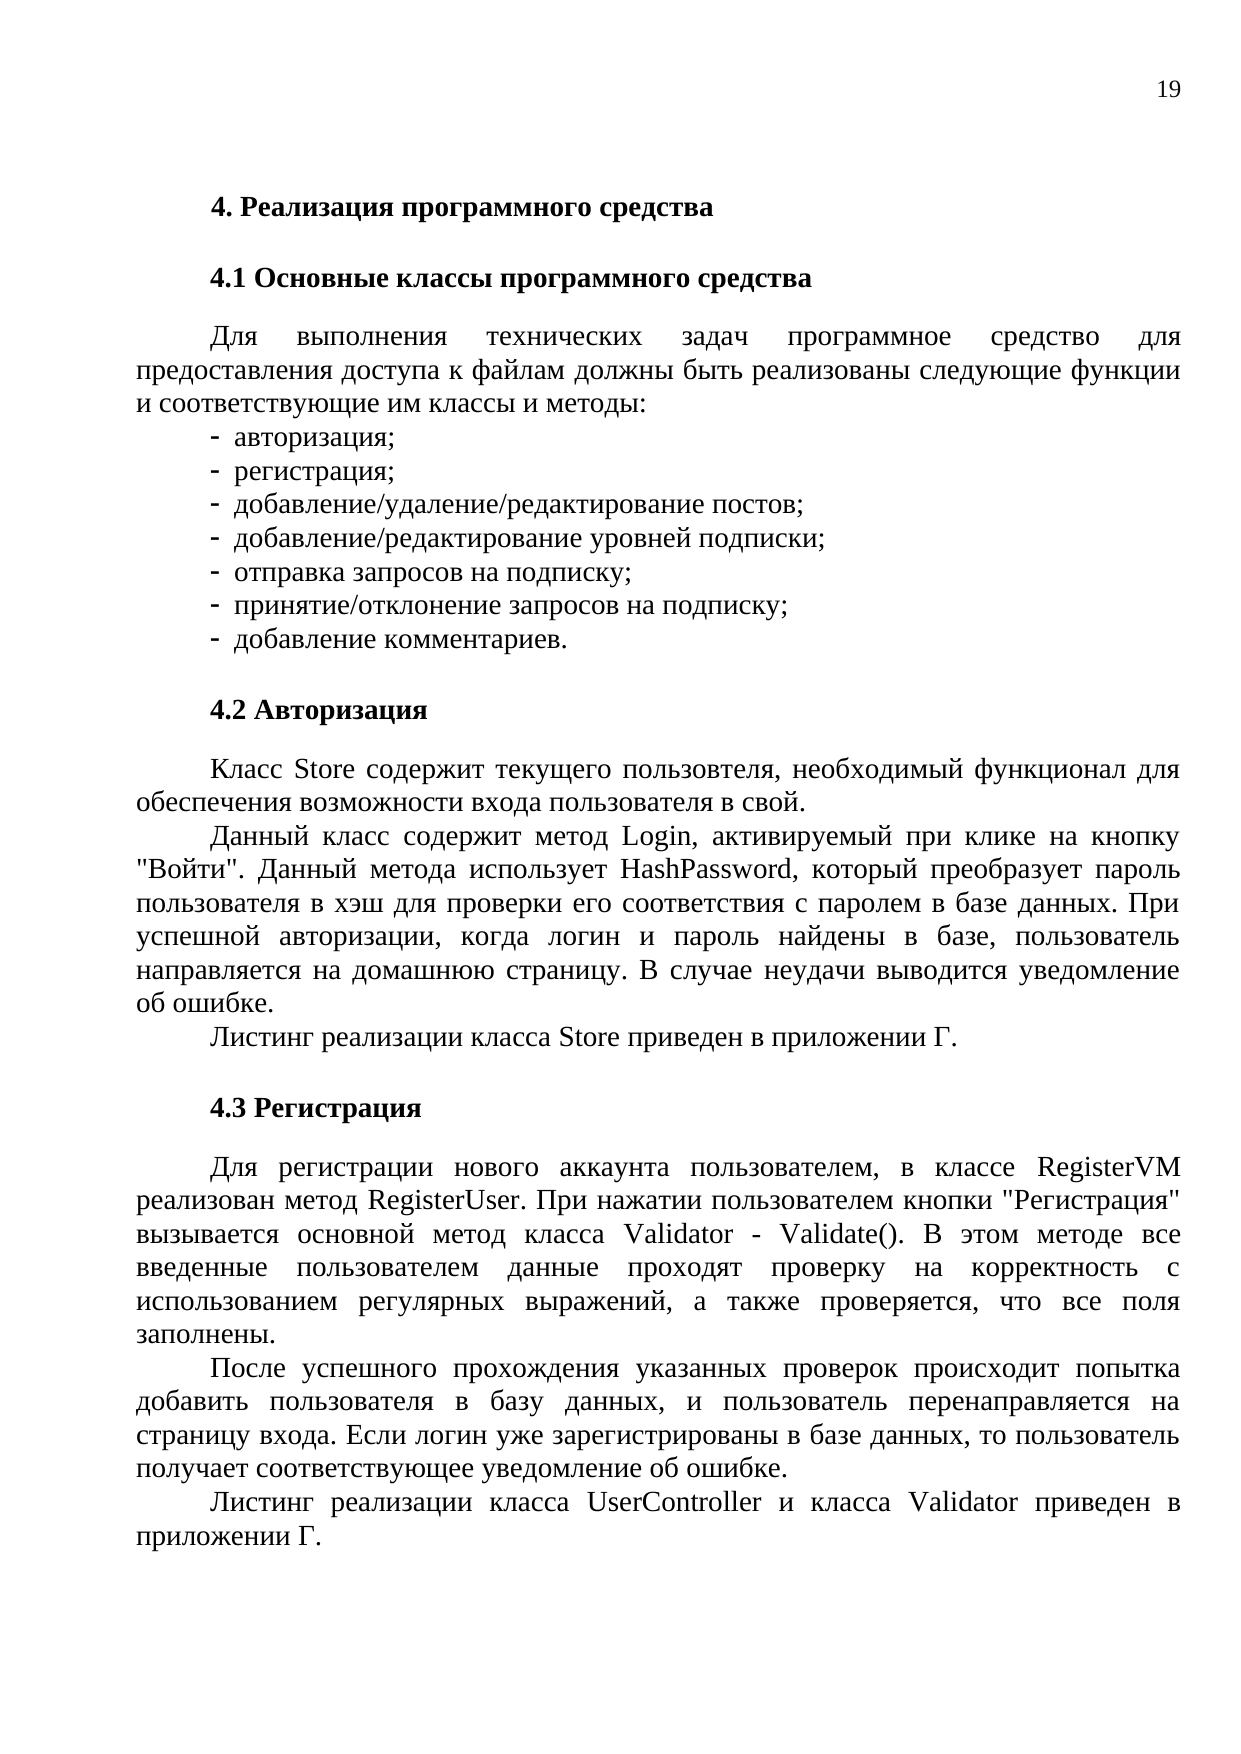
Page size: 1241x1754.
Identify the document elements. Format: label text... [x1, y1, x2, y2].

subtitle 4.3 Регистрация [136, 1090, 1181, 1124]
text Класс Store содержит текущего пользовтеля, необходимый функционал для обеспечения возможности входа пользователя в свой. [136, 751, 1181, 818]
text Данный класс содержит метод Login, активируемый при клике на кнопку "Войти". Данный метода использует HashPassword, который преобразует пароль пользователя в хэш для проверки его соответствия с паролем в базе данных. При успешной авторизации, когда логин и пароль найдены в базе, пользователь направляется на домашнюю страницу. В случае неудачи выводится уведомление об ошибке. [136, 818, 1181, 1019]
subtitle 4.2 Авторизация [136, 692, 1181, 726]
subtitle 4.1 Основные классы программного средства [136, 260, 1181, 293]
text Для регистрации нового аккаунта пользователем, в классе RegisterVM реализован метод RegisterUser. При нажатии пользователем кнопки "Регистрация" вызывается основной метод класса Validator - Validate(). В этом методе все введенные пользователем данные проходят проверку на корректность с использованием регулярных выражений, а также проверяется, что все поля заполнены. [136, 1149, 1181, 1350]
text После успешного прохождения указанных проверок происходит попытка добавить пользователя в базу данных, и пользователь перенаправляется на страницу входа. Если логин уже зарегистрированы в базе данных, то пользователь получает соответствующее уведомление об ошибке. [136, 1350, 1181, 1484]
list регистрация; [136, 453, 1181, 486]
list авторизация; [136, 419, 1181, 453]
subtitle 4. Реализация программного средства [136, 189, 1181, 222]
list добавление комментариев. [136, 621, 1181, 655]
text Листинг реализации класса UserController и класса Validator приведен в приложении Г. [136, 1484, 1181, 1551]
text Для выполнения технических задач программное средство для предоставления доступа к файлам должны быть реализованы следующие функции и соответствующие им классы и методы: [136, 318, 1181, 419]
text Листинг реализации класса Store приведен в приложении Г. [136, 1019, 1181, 1053]
list принятие/отклонение запросов на подписку; [136, 587, 1181, 621]
list добавление/редактирование уровней подписки; [136, 520, 1181, 554]
list отправка запросов на подписку; [136, 554, 1181, 587]
list добавление/удаление/редактирование постов; [136, 486, 1181, 520]
